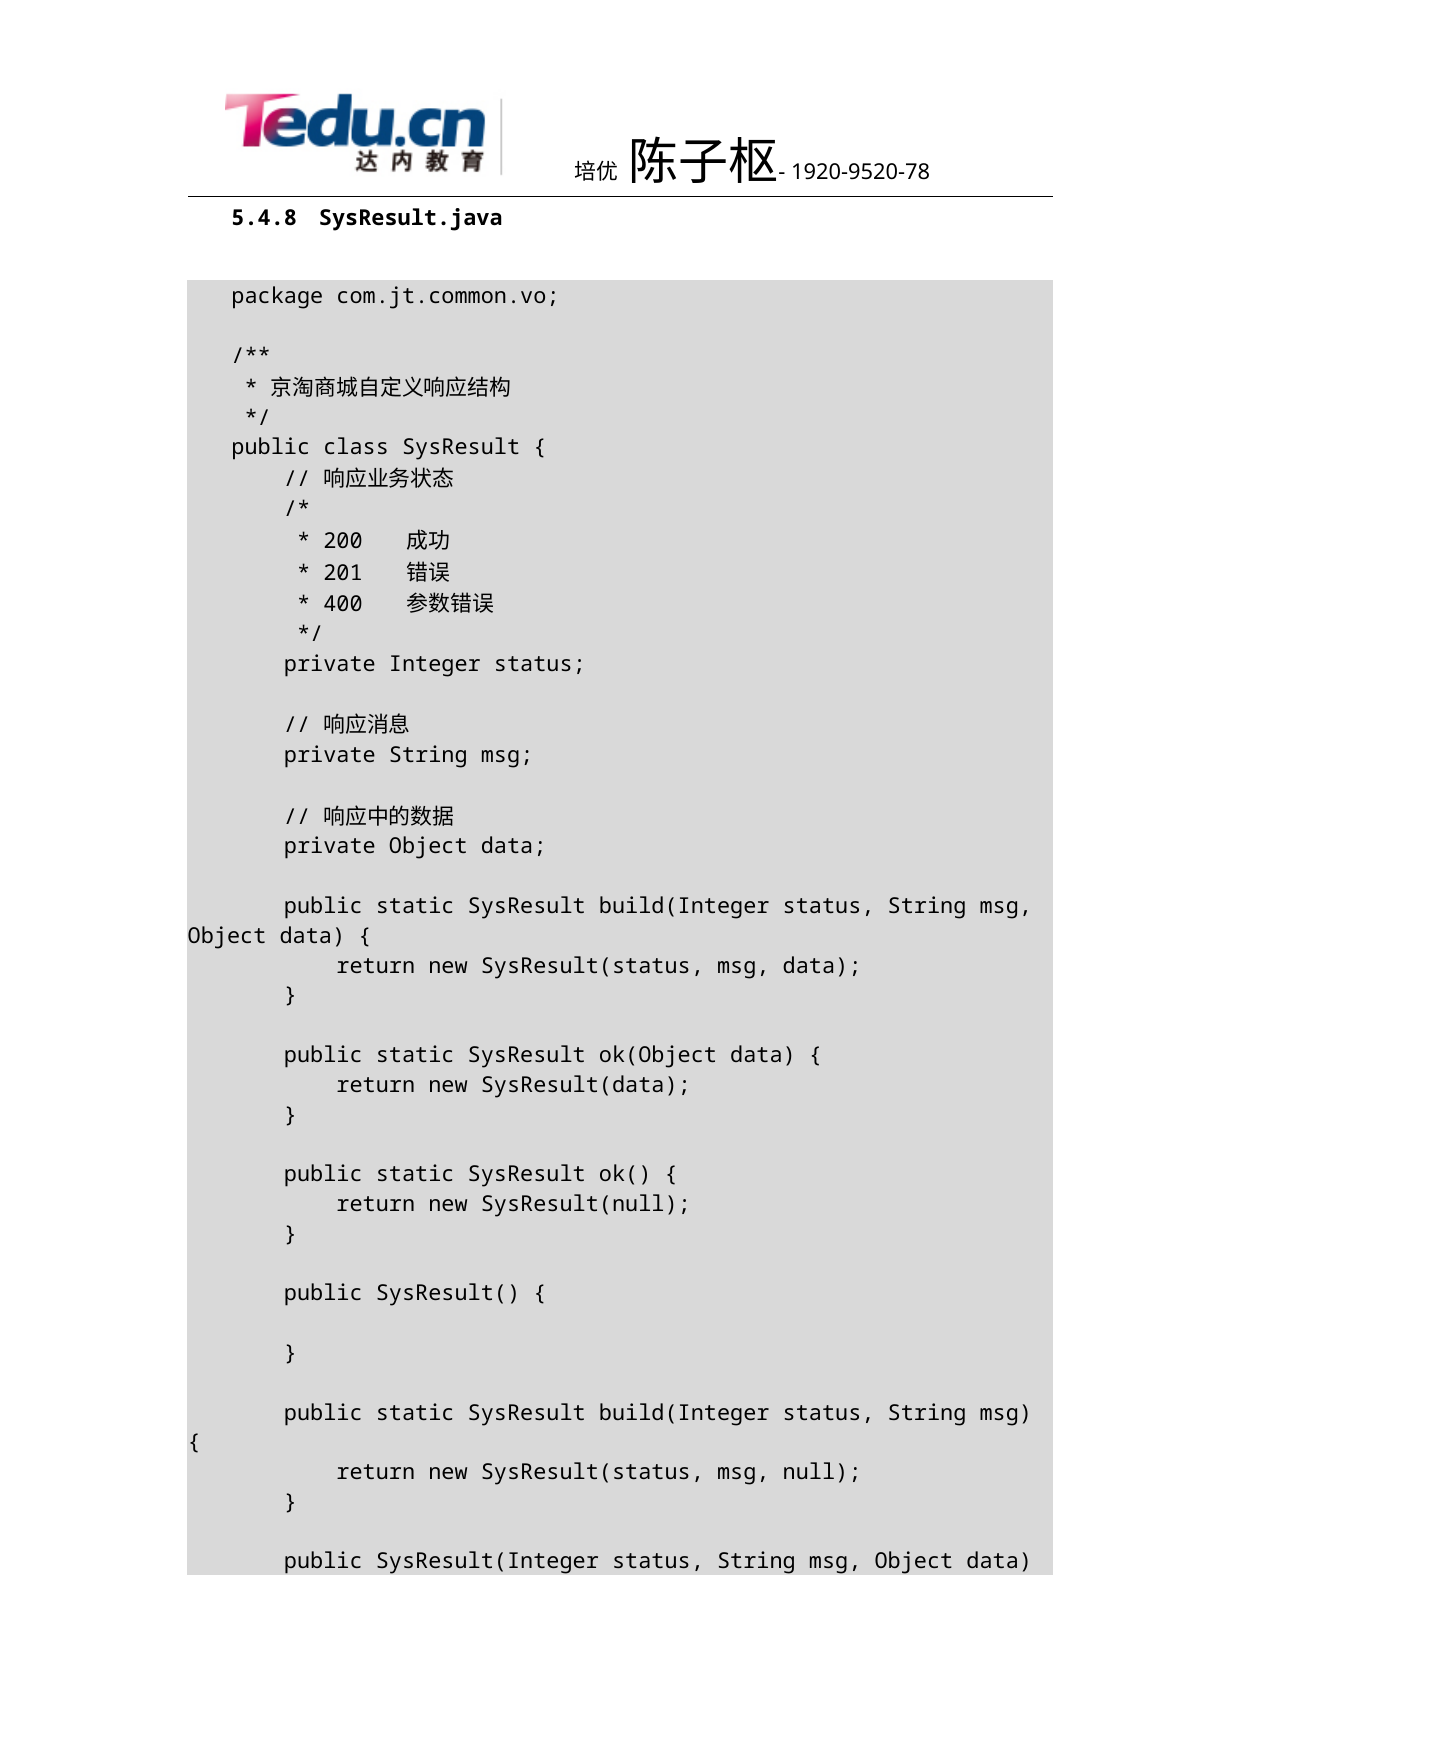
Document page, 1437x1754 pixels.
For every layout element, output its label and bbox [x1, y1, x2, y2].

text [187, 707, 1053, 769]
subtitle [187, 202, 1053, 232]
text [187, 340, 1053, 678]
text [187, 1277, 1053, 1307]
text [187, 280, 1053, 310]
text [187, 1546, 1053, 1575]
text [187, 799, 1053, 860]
picture [225, 88, 507, 180]
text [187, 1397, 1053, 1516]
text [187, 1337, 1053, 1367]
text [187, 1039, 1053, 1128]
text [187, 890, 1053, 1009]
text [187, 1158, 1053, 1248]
